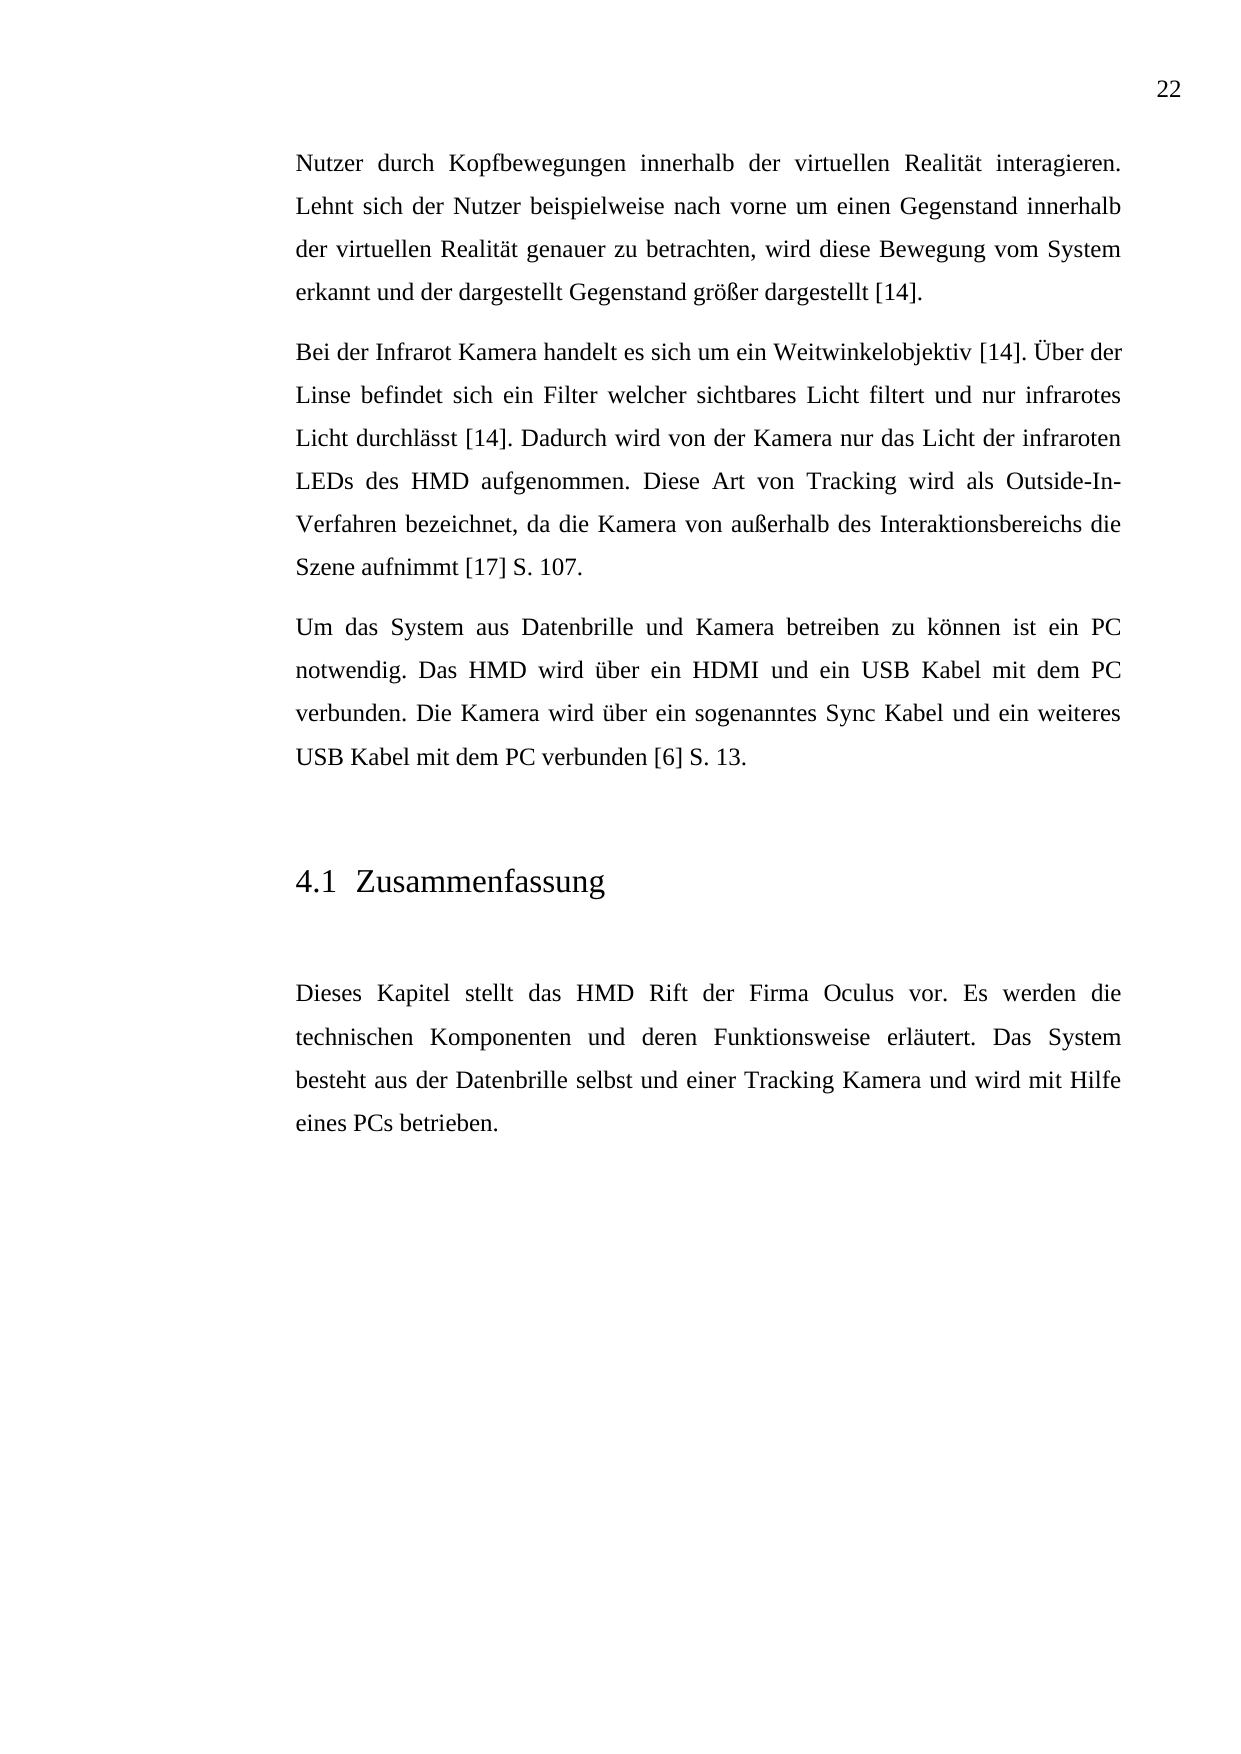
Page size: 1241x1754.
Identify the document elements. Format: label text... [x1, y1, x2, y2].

text Dieses Kapitel stellt das HMD Rift der Firma Oculus vor. Es werden die technischen Komponenten und deren Funktionsweise erläutert. Das System besteht aus der Datenbrille selbst und einer Tracking Kamera und wird mit Hilfe eines PCs betrieben. [295, 978, 1122, 1137]
subtitle Zusammenfassung [295, 861, 1122, 899]
text Bei der Infrarot Kamera handelt es sich um ein Weitwinkelobjektiv [14]. Über der Linse befindet sich ein Filter welcher sichtbares Licht filtert und nur infrarotes Licht durchlässt [14]. Dadurch wird von der Kamera nur das Licht der infraroten LEDs des HMD aufgenommen. Diese Art von Tracking wird als Outside-In-Verfahren bezeichnet, da die Kamera von außerhalb des Interaktionsbereichs die Szene aufnimmt [17] S. 107. [295, 337, 1122, 581]
text Um das System aus Datenbrille und Kamera betreiben zu können ist ein PC notwendig. Das HMD wird über ein HDMI und ein USB Kabel mit dem PC verbunden. Die Kamera wird über ein sogenanntes Sync Kabel und ein weiteres USB Kabel mit dem PC verbunden [6] S. 13. [295, 612, 1122, 770]
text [295, 148, 1122, 306]
